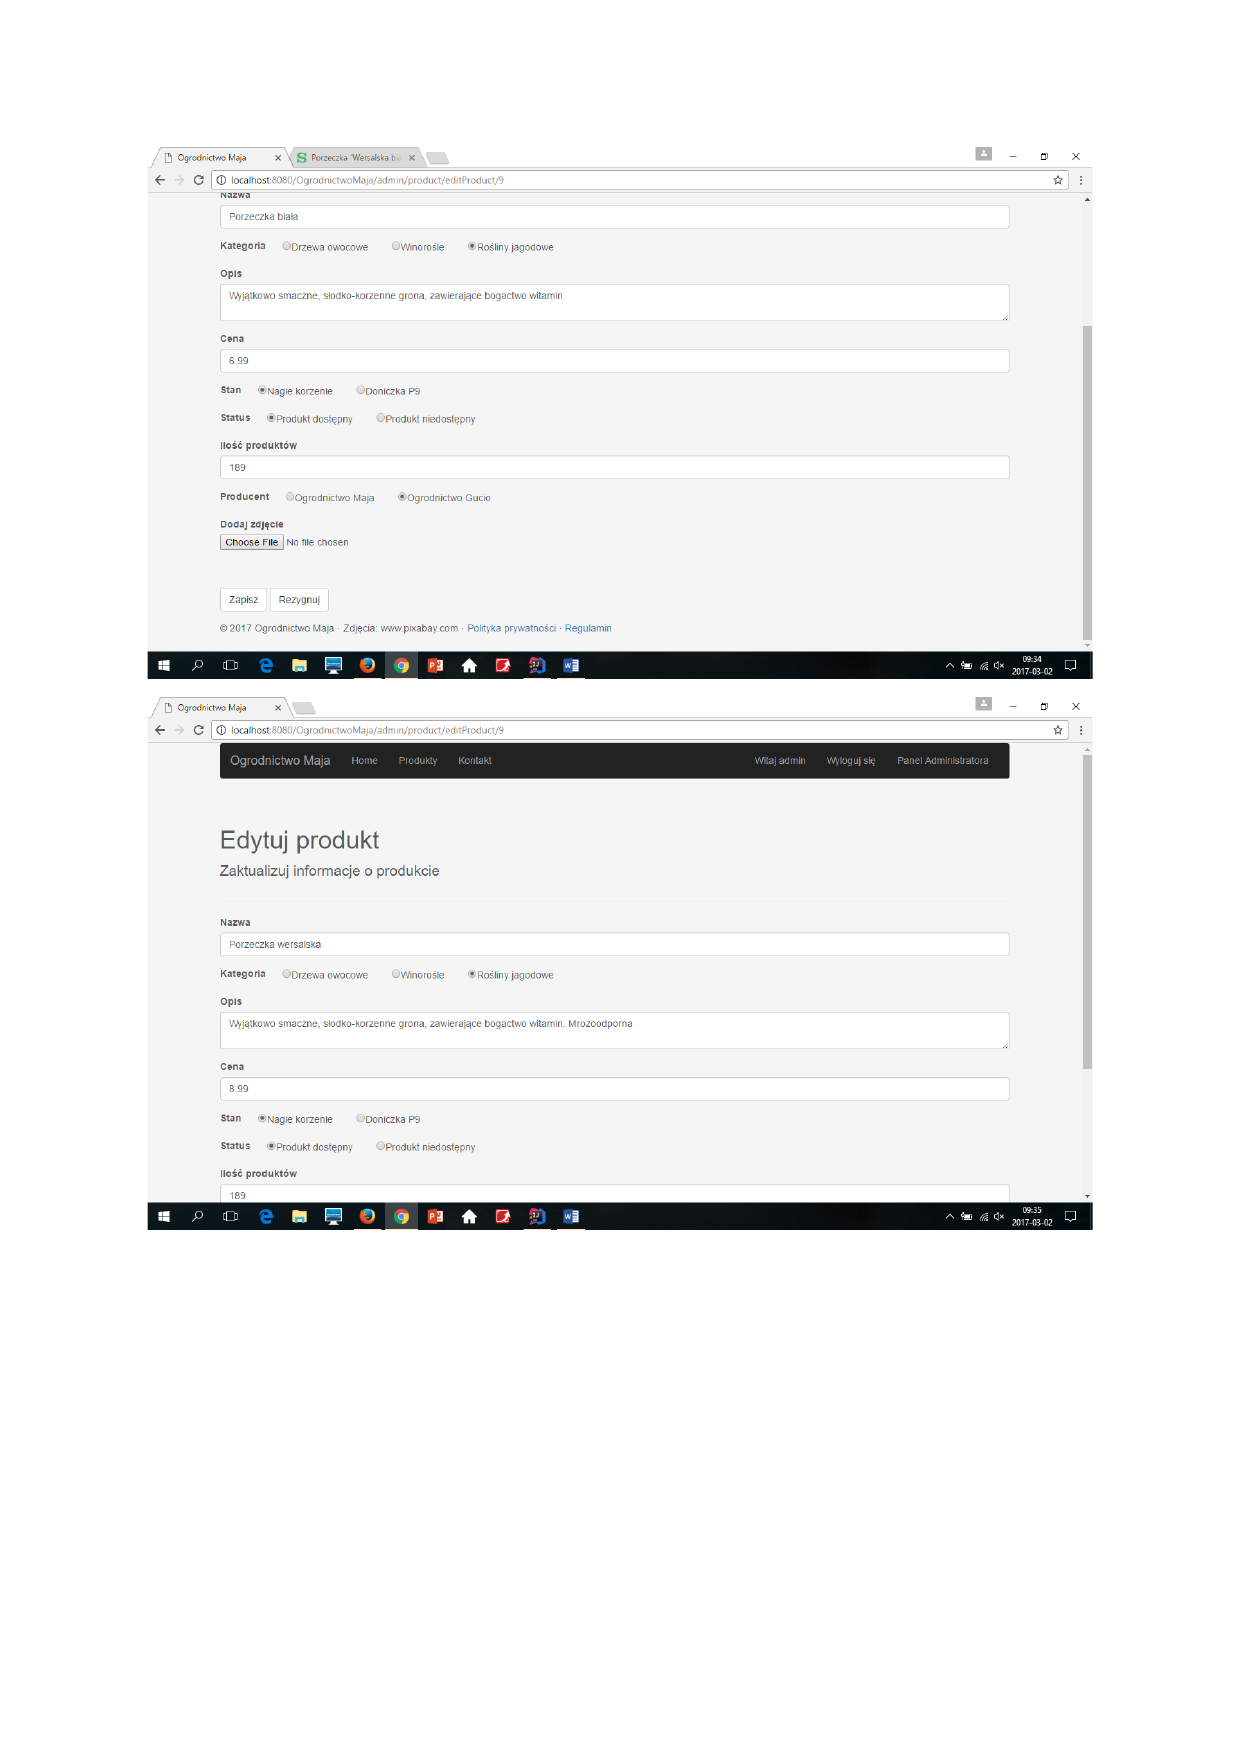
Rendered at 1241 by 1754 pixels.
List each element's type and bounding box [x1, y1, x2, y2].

picture [147, 147, 1093, 679]
picture [147, 697, 1093, 1230]
